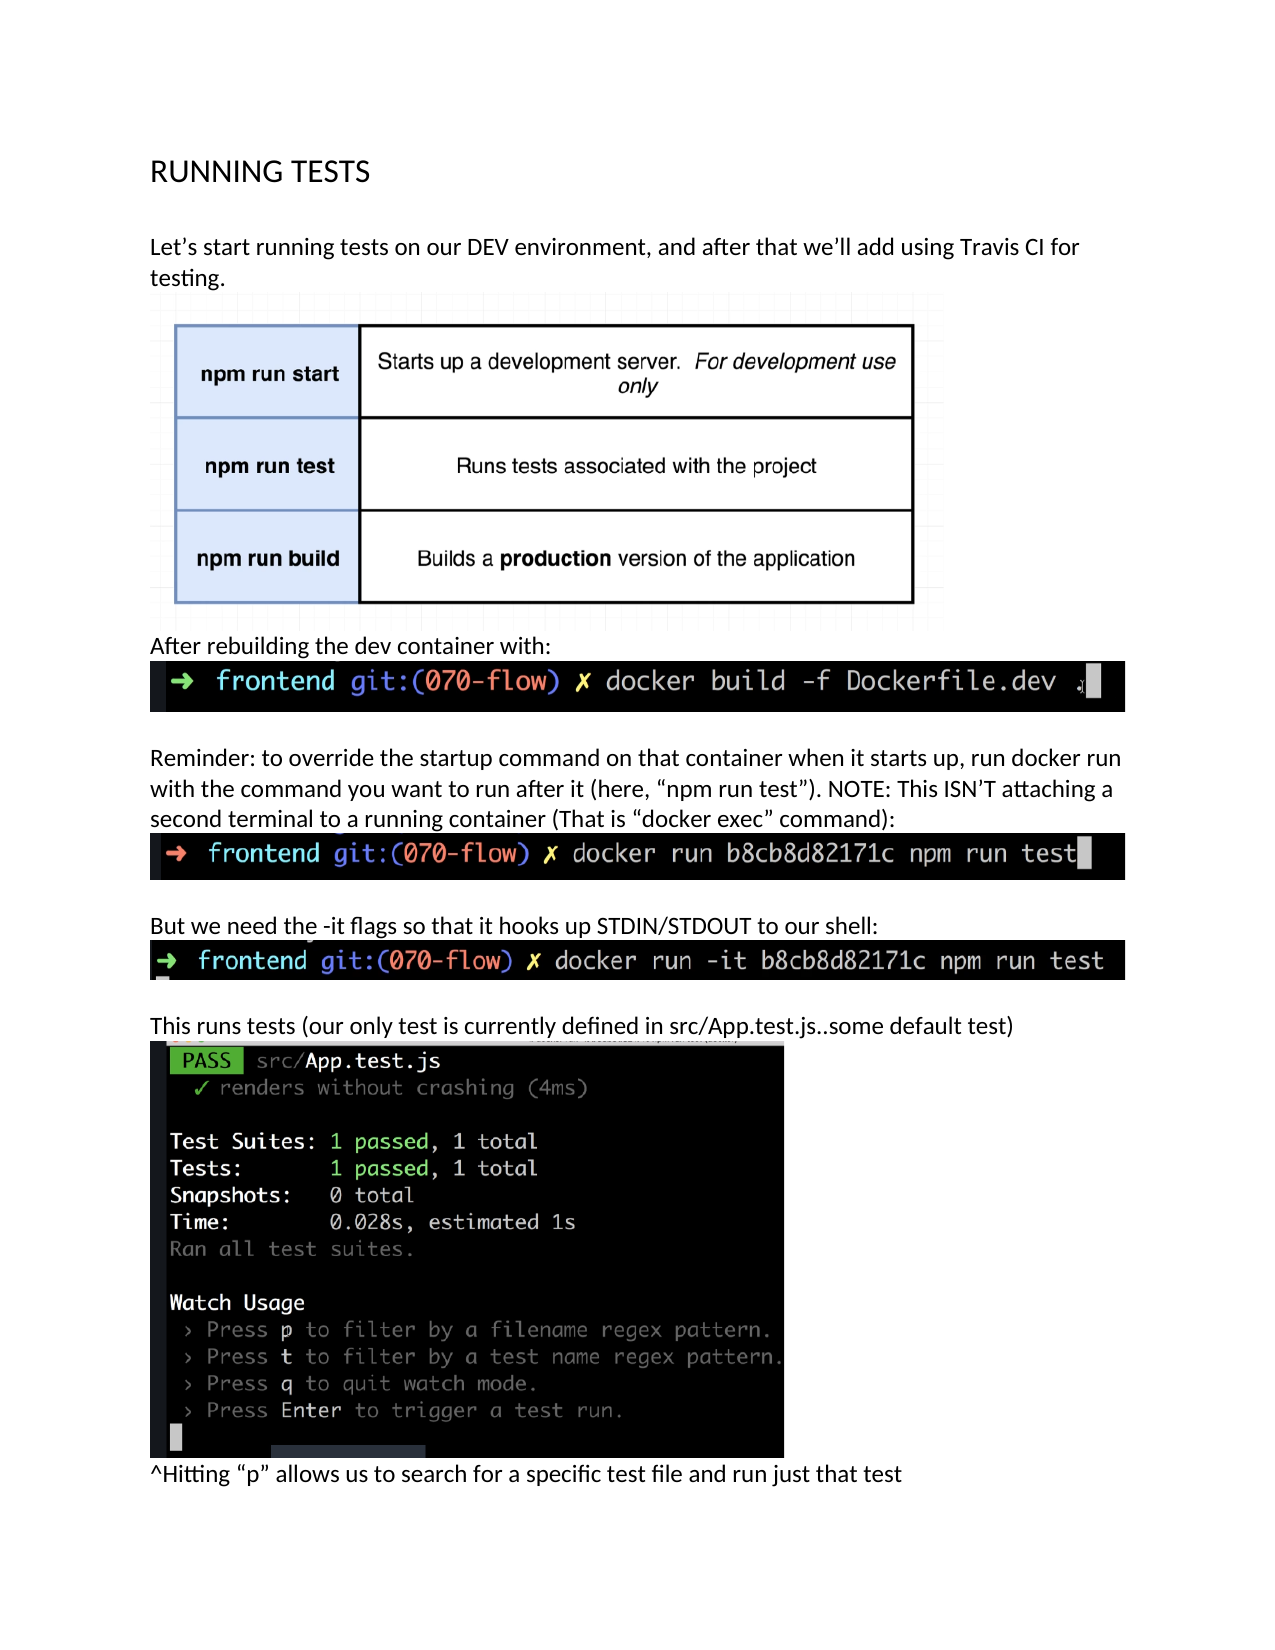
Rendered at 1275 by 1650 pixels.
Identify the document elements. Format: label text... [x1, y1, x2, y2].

picture [150, 940, 1125, 980]
picture [150, 833, 1125, 880]
text ^Hitting “p” allows us to search for a specific test file and run just that test [150, 1458, 1125, 1488]
text But we need the -it flags so that it hooks up STDIN/STDOUT to our shell: [150, 910, 1125, 940]
picture [150, 661, 1125, 712]
picture [150, 292, 944, 631]
text Let’s start running tests on our DEV environment, and after that we’ll add using Travis CI for testing. [150, 231, 1125, 292]
picture [150, 1041, 785, 1458]
text RUNNING TESTS [150, 150, 1125, 191]
text After rebuilding the dev container with: [150, 631, 1125, 661]
text This runs tests (our only test is currently defined in src/App.test.js..some default test) [150, 1011, 1125, 1041]
text Reminder: to override the startup command on that container when it starts up, run docker run with the command you want to run after it (here, “npm run test”). NOTE: This ISN’T attaching a second terminal to a running container (That is “docker exec” command): [150, 742, 1125, 833]
